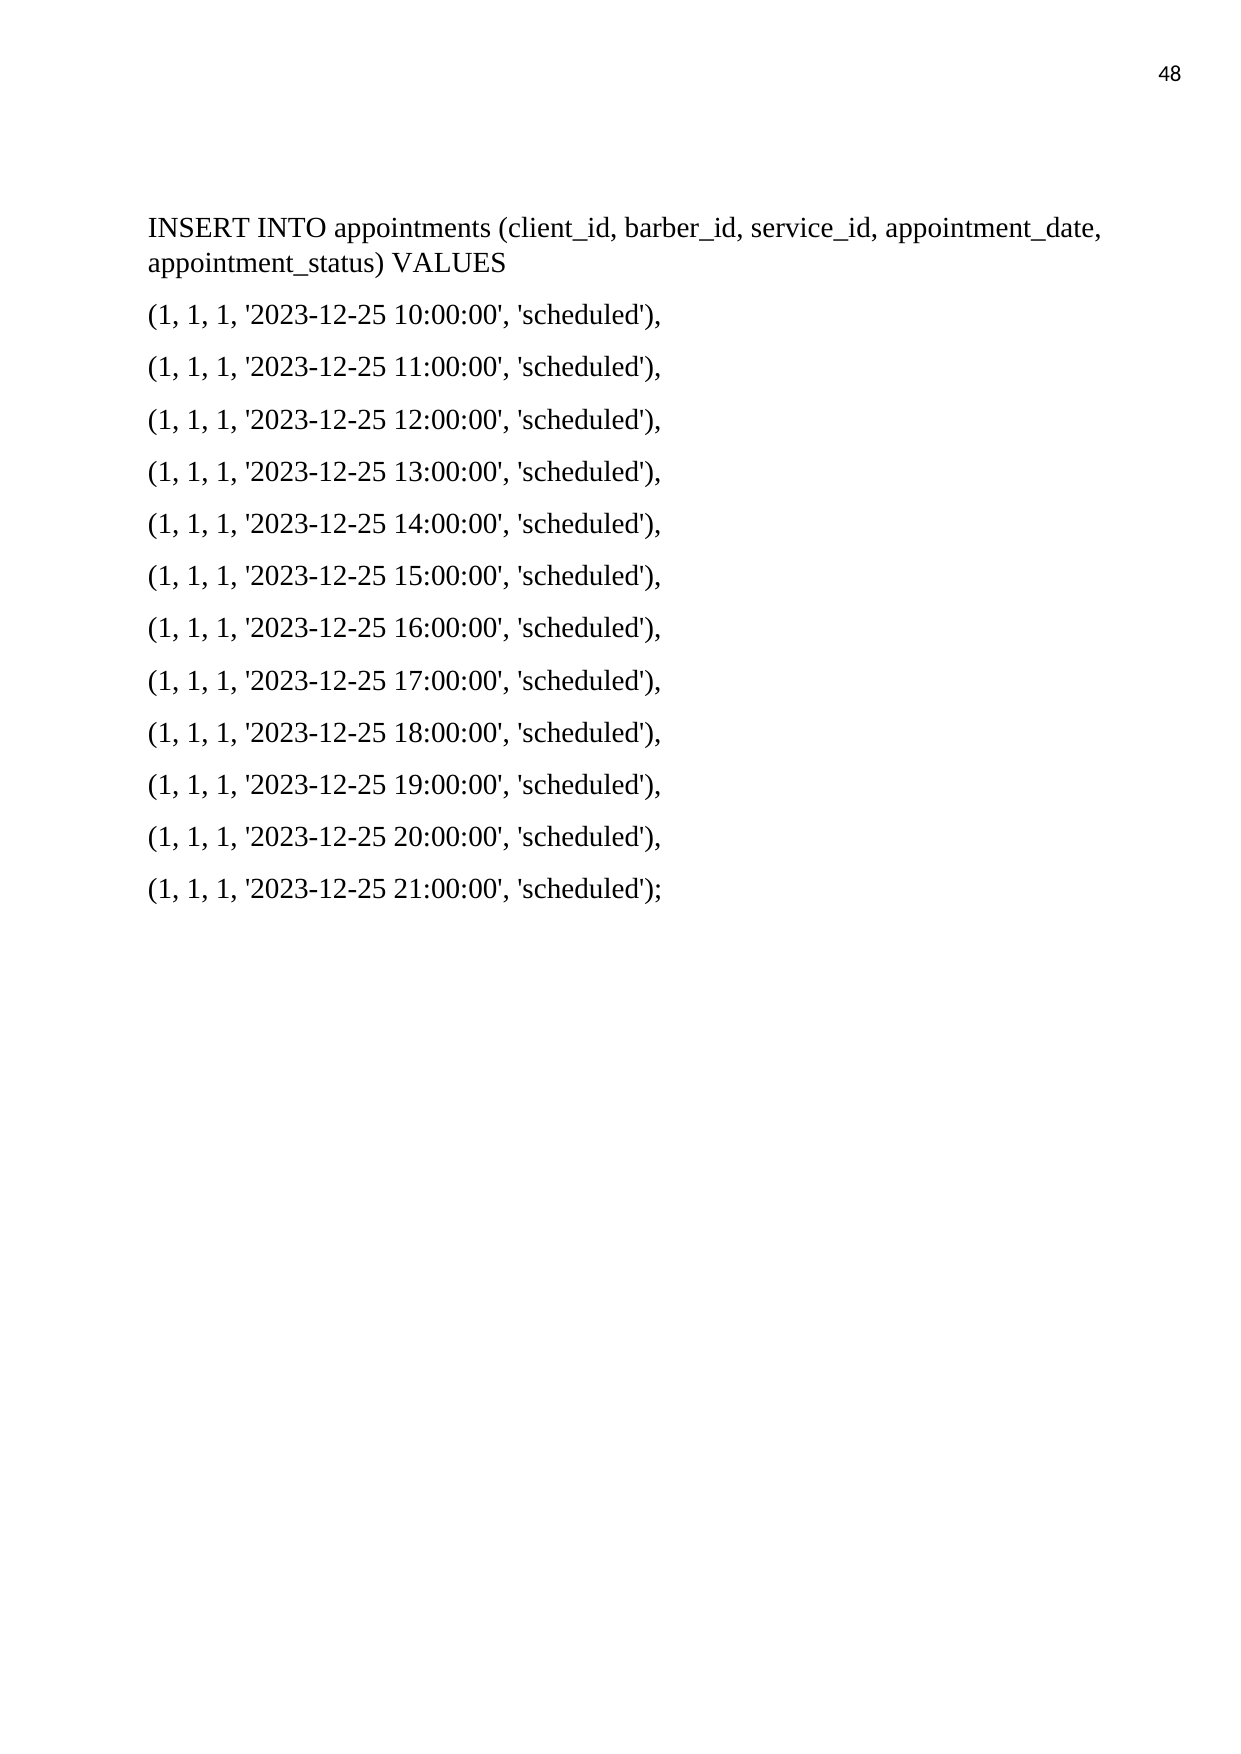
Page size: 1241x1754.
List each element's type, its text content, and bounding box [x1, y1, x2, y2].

text (1, 1, 1, '2023-12-25 19:00:00', 'scheduled'), [148, 767, 1181, 801]
text (1, 1, 1, '2023-12-25 11:00:00', 'scheduled'), [148, 349, 1181, 383]
text (1, 1, 1, '2023-12-25 20:00:00', 'scheduled'), [148, 819, 1181, 853]
text (1, 1, 1, '2023-12-25 14:00:00', 'scheduled'), [148, 506, 1181, 540]
text (1, 1, 1, '2023-12-25 12:00:00', 'scheduled'), [148, 402, 1181, 435]
text (1, 1, 1, '2023-12-25 18:00:00', 'scheduled'), [148, 715, 1181, 748]
text (1, 1, 1, '2023-12-25 21:00:00', 'scheduled'); [148, 871, 1181, 905]
text (1, 1, 1, '2023-12-25 17:00:00', 'scheduled'), [148, 663, 1181, 696]
text (1, 1, 1, '2023-12-25 16:00:00', 'scheduled'), [148, 611, 1181, 644]
text INSERT INTO appointments (client_id, barber_id, service_id, appointment_date, appointment_status) VALUES [148, 210, 1181, 279]
text (1, 1, 1, '2023-12-25 10:00:00', 'scheduled'), [148, 297, 1181, 331]
text (1, 1, 1, '2023-12-25 13:00:00', 'scheduled'), [148, 454, 1181, 487]
text (1, 1, 1, '2023-12-25 15:00:00', 'scheduled'), [148, 558, 1181, 592]
